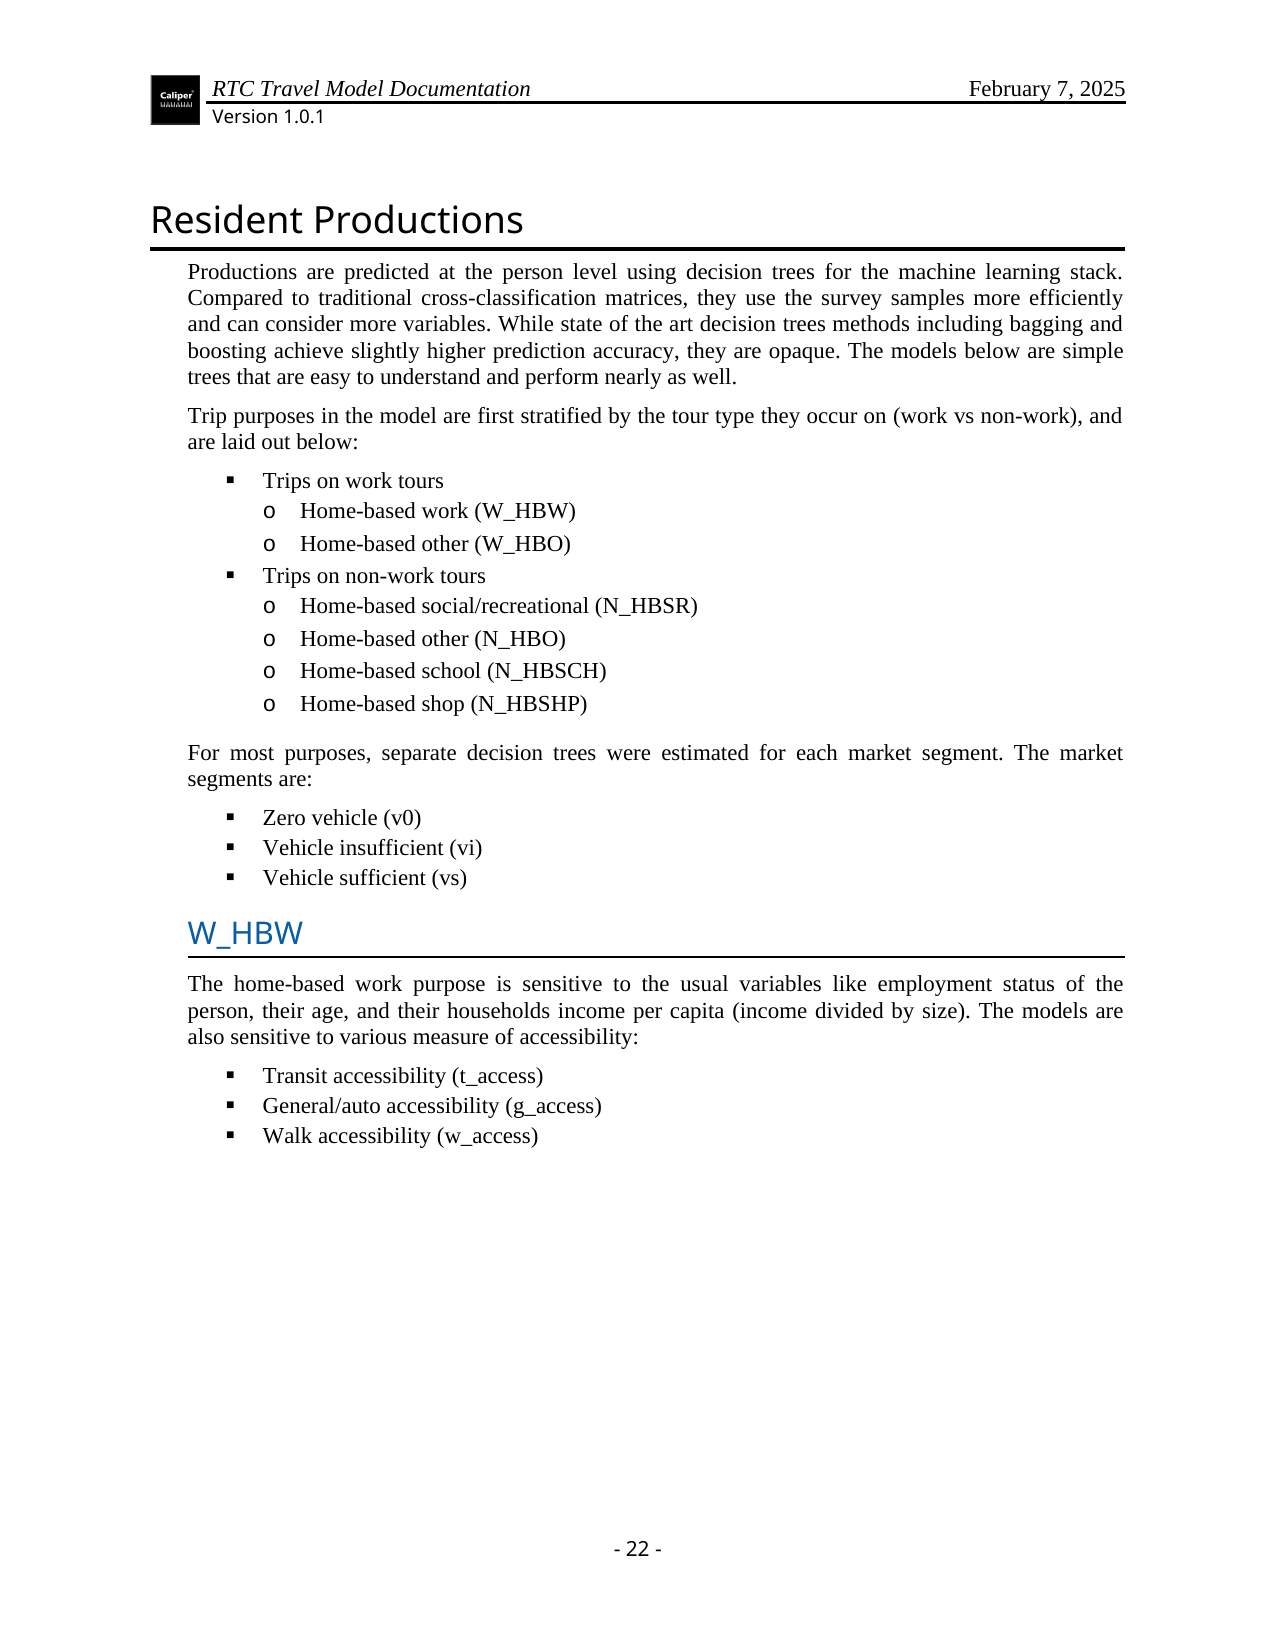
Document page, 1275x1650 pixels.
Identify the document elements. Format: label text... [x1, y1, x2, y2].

list Home-based social/recreational (N_HBSR) [262, 592, 1125, 621]
text For most purposes, separate decision trees were estimated for each market segment. The market segments are: [187, 739, 1125, 791]
list Transit accessibility (t_access) [225, 1062, 1125, 1088]
subtitle Resident Productions [150, 194, 1125, 247]
list Home-based work (W_HBW) [262, 497, 1125, 526]
list Home-based shop (N_HBSHP) [262, 689, 1125, 718]
picture [150, 75, 200, 125]
list Trips on non-work tours [225, 562, 1125, 588]
subtitle W_HBW [187, 911, 1125, 958]
list Vehicle sufficient (vs) [225, 864, 1125, 891]
list Home-based school (N_HBSCH) [262, 657, 1125, 685]
list Trips on work tours [225, 467, 1125, 493]
list Home-based other (N_HBO) [262, 625, 1125, 653]
text Trip purposes in the model are first stratified by the tour type they occur on (work vs non-work), and are laid out below: [187, 402, 1125, 455]
list Home-based other (W_HBO) [262, 530, 1125, 558]
text The home-based work purpose is sensitive to the usual variables like employment status of the person, their age, and their households income per capita (income divided by size). The models are also sensitive to various measure of accessibility: [187, 970, 1125, 1049]
text Productions are predicted at the person level using decision trees for the machine learning stack. Compared to traditional cross-classification matrices, they use the survey samples more efficiently and can consider more variables. While state of the art decision trees methods including bagging and boosting achieve slightly higher prediction accuracy, they are opaque. The models below are simple trees that are easy to understand and perform nearly as well. [187, 258, 1125, 389]
list Zero vehicle (v0) [225, 804, 1125, 830]
list Walk accessibility (w_access) [225, 1122, 1125, 1149]
list General/auto accessibility (g_access) [225, 1092, 1125, 1118]
list Vehicle insufficient (vi) [225, 834, 1125, 860]
